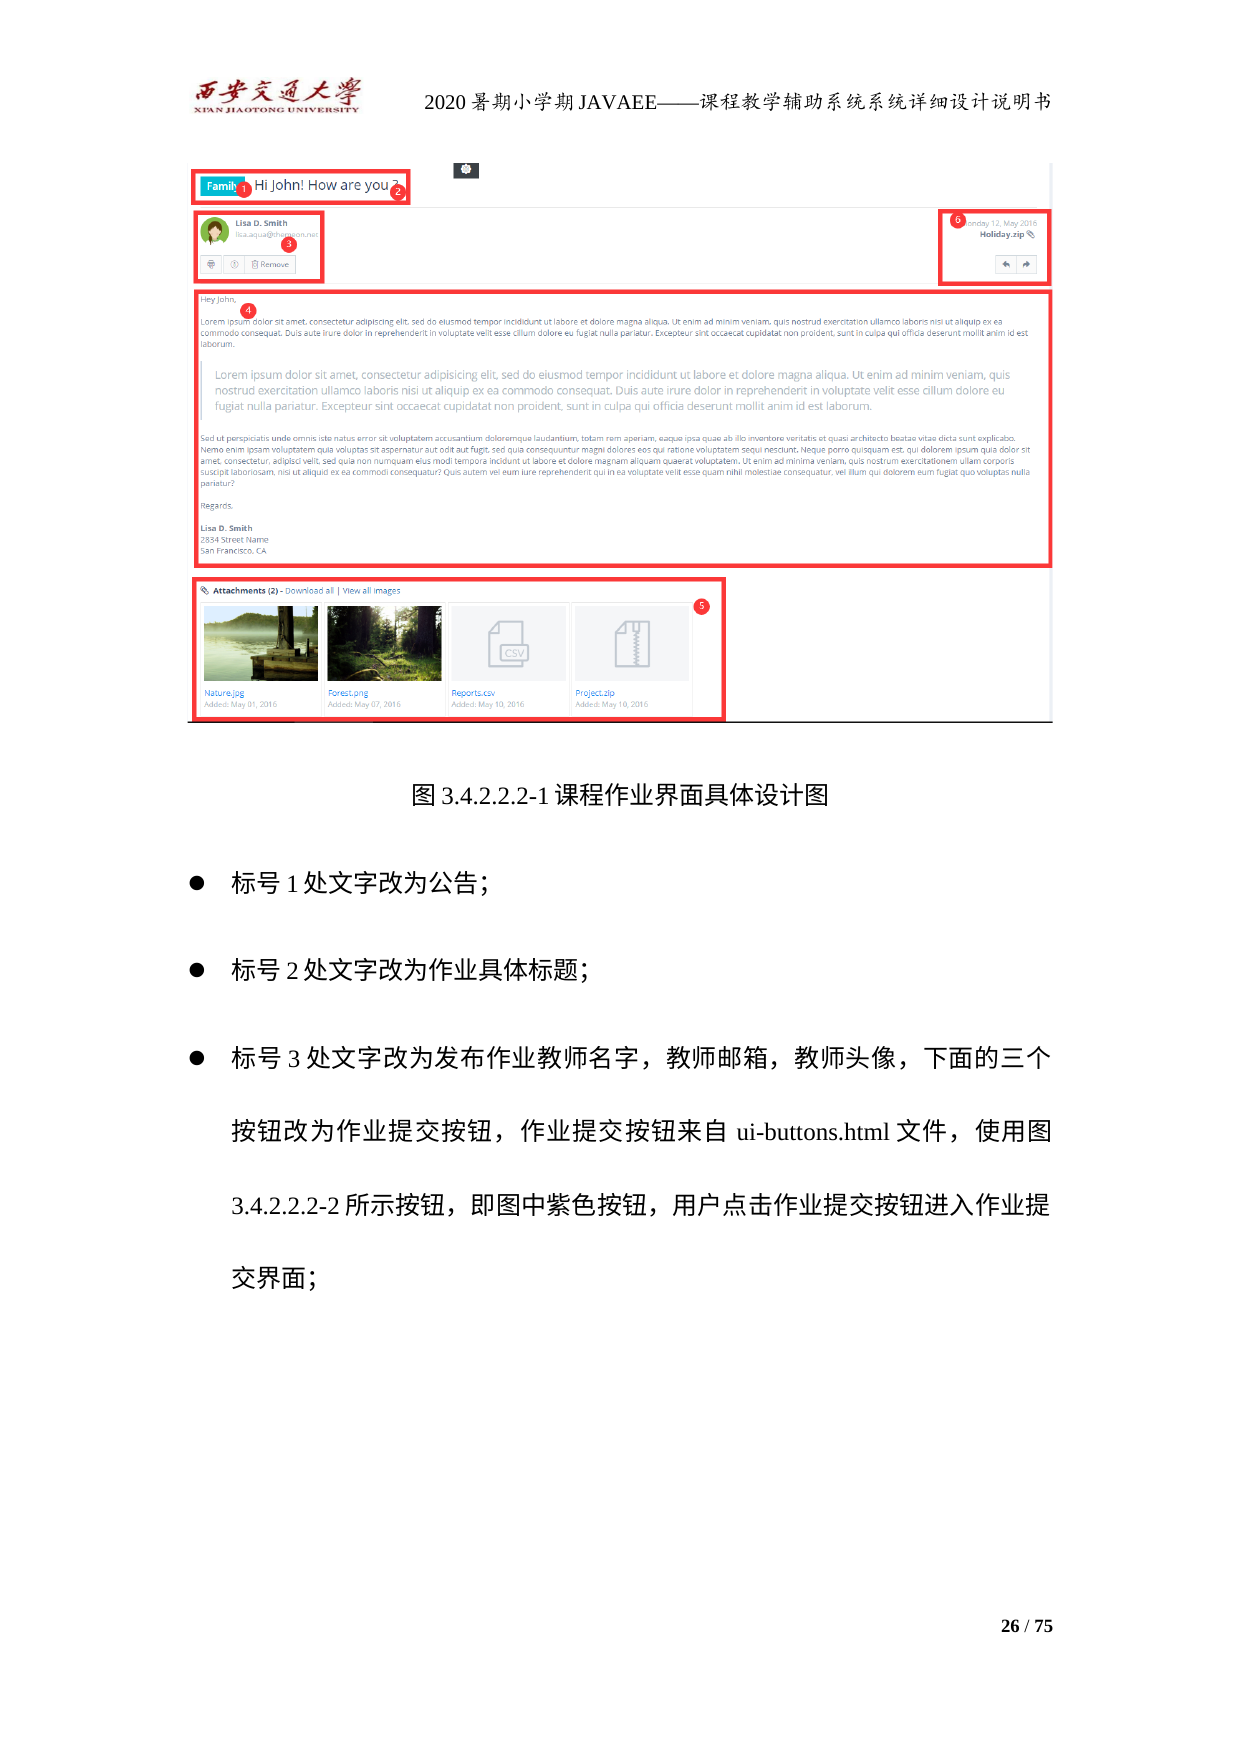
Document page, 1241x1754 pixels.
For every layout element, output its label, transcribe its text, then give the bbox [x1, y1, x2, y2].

picture [189, 77, 364, 114]
list 标号1处文字改为公告； [187, 847, 1053, 915]
picture [187, 163, 1053, 723]
list 标号3处文字改为发布作业教师名字，教师邮箱，教师头像，下面的三个按钮改为作业提交按钮，作业提交按钮来自ui-buttons.html文件，使用图3.4.2.2.2-2所示按钮，即图中紫色按钮，用户点击作业提交按钮进入作业提交界面； [187, 1023, 1053, 1311]
list 标号2处文字改为作业具体标题； [187, 935, 1053, 1003]
text 图3.4.2.2.2-1课程作业界面具体设计图 [187, 759, 1053, 827]
